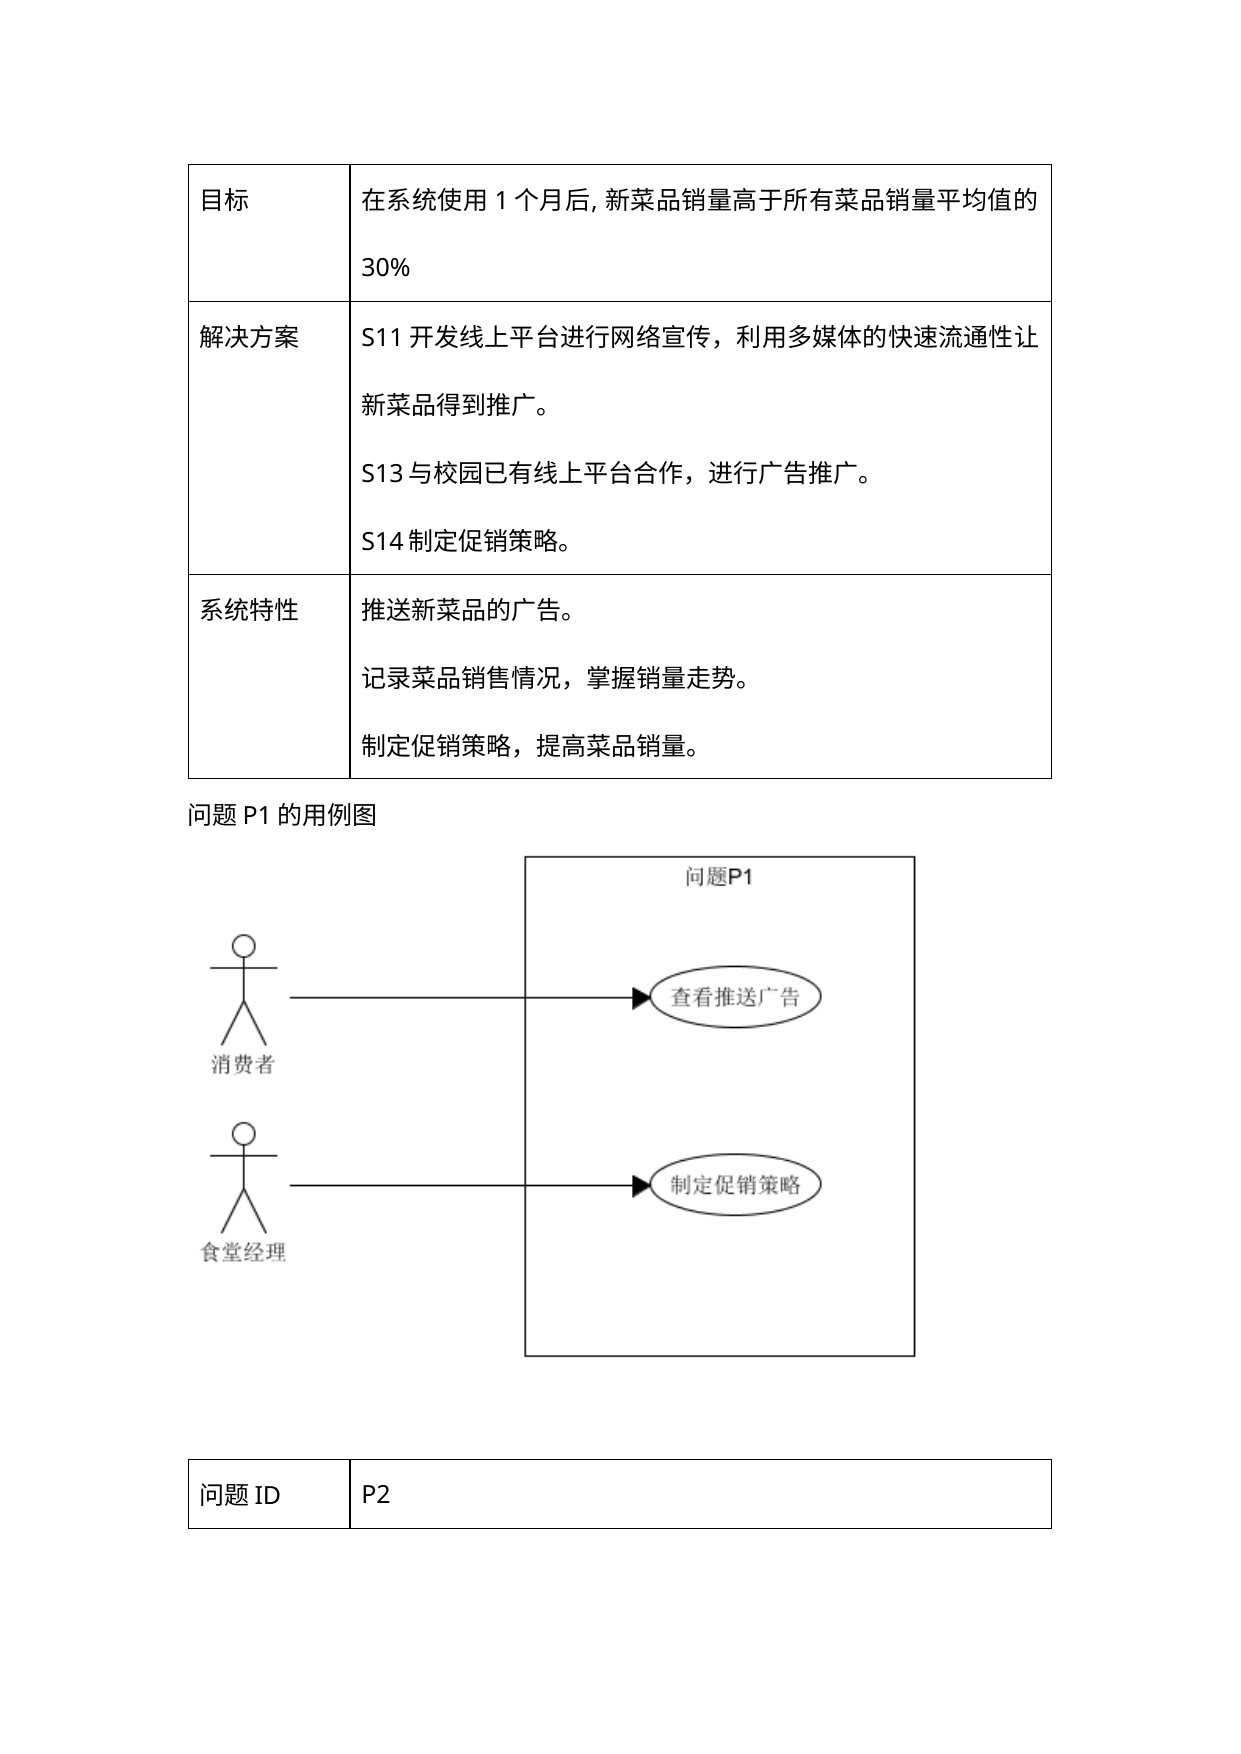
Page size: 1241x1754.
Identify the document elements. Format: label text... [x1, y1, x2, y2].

table_header 问题ID [189, 1460, 349, 1527]
table_cell 在系统使用1个月后, 新菜品销量高于所有菜品销量平均值的30% [351, 165, 1051, 301]
table_cell S11开发线上平台进行网络宣传，利用多媒体的快速流通性让新菜品得到推广。 S13与校园已有线上平台合作，进行广告推广。 S14制定促销策略。 [351, 302, 1051, 573]
table_header P2 [351, 1460, 1051, 1527]
table_cell 目标 [189, 165, 349, 301]
table_cell 解决方案 [189, 302, 349, 573]
table_cell 推送新菜品的广告。 记录菜品销售情况，掌握销量走势。 制定促销策略，提高菜品销量。 [351, 575, 1051, 778]
table_cell 系统特性 [189, 575, 349, 778]
picture [187, 847, 925, 1365]
text 问题P1的用例图 [187, 779, 1053, 847]
